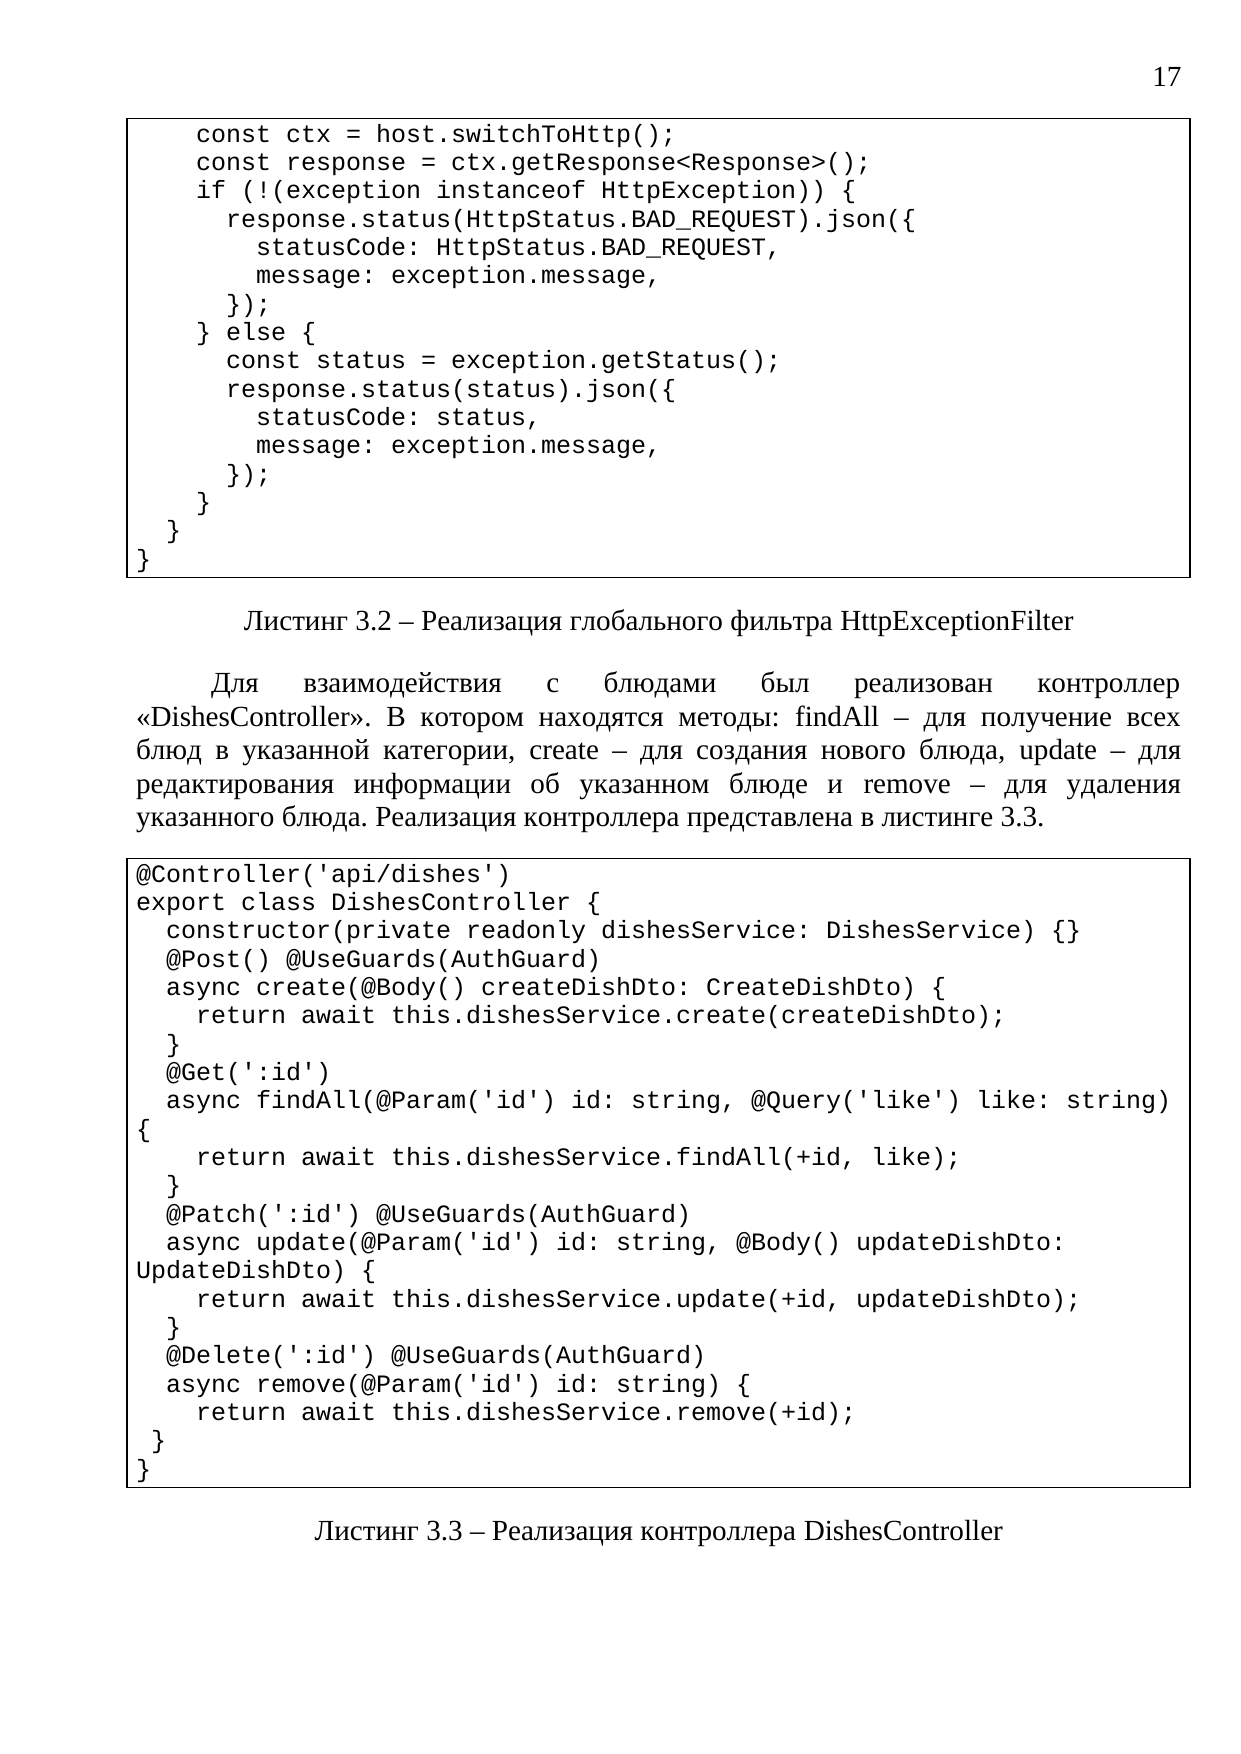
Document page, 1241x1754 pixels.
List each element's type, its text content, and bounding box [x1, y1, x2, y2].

text return await this.dishesService.create(createDishDto); [136, 1003, 1181, 1031]
text }); [136, 461, 1181, 489]
text } [136, 1031, 1181, 1059]
text } [136, 1428, 1181, 1453]
text } [136, 1173, 1181, 1201]
text async remove(@Param('id') id: string) { [136, 1371, 1181, 1399]
text statusCode: status, [136, 404, 1181, 433]
text const response = ctx.getResponse<Response>(); [136, 149, 1181, 178]
text } [128, 543, 1189, 577]
text const ctx = host.switchToHttp(); [128, 119, 1189, 149]
text const status = exception.getStatus(); [136, 348, 1181, 376]
text } [136, 1314, 1181, 1343]
text } [136, 518, 1181, 543]
text async findAll(@Param('id') id: string, @Query('like') like: string) { [136, 1088, 1181, 1144]
text @Controller('api/dishes') [128, 859, 1189, 889]
text @Get(':id') [136, 1059, 1181, 1088]
text export class DishesController { [136, 889, 1181, 918]
text Листинг 3.3 – Реализация контроллера DishesController [136, 1513, 1181, 1546]
text } [128, 1453, 1189, 1487]
text return await this.dishesService.findAll(+id, like); [136, 1144, 1181, 1173]
text Для взаимодействия с блюдами был реализован контроллер «DishesController». В котором находятся методы: findAll – для получение всех блюд в указанной категории, create – для создания нового блюда, update – для редактирования информации об указанном блюде и remove – для удаления указанного блюда. Реализация контроллера представлена в листинге 3.3. [136, 665, 1181, 833]
text message: exception.message, [136, 263, 1181, 291]
text } else { [136, 319, 1181, 348]
text constructor(private readonly dishesService: DishesService) {} [136, 918, 1181, 946]
text message: exception.message, [136, 433, 1181, 461]
text return await this.dishesService.remove(+id); [136, 1399, 1181, 1428]
text async create(@Body() createDishDto: CreateDishDto) { [136, 974, 1181, 1003]
text Листинг 3.2 – Реализация глобального фильтра HttpExceptionFilter [136, 603, 1181, 636]
text } [136, 489, 1181, 518]
text return await this.dishesService.update(+id, updateDishDto); [136, 1286, 1181, 1314]
text @Patch(':id') @UseGuards(AuthGuard) [136, 1201, 1181, 1229]
text }); [136, 291, 1181, 319]
text async update(@Param('id') id: string, @Body() updateDishDto: UpdateDishDto) { [136, 1229, 1181, 1286]
text @Delete(':id') @UseGuards(AuthGuard) [136, 1343, 1181, 1371]
text response.status(HttpStatus.BAD_REQUEST).json({ [136, 206, 1181, 234]
text statusCode: HttpStatus.BAD_REQUEST, [136, 234, 1181, 263]
text response.status(status).json({ [136, 376, 1181, 404]
text if (!(exception instanceof HttpException)) { [136, 178, 1181, 206]
text @Post() @UseGuards(AuthGuard) [136, 946, 1181, 974]
